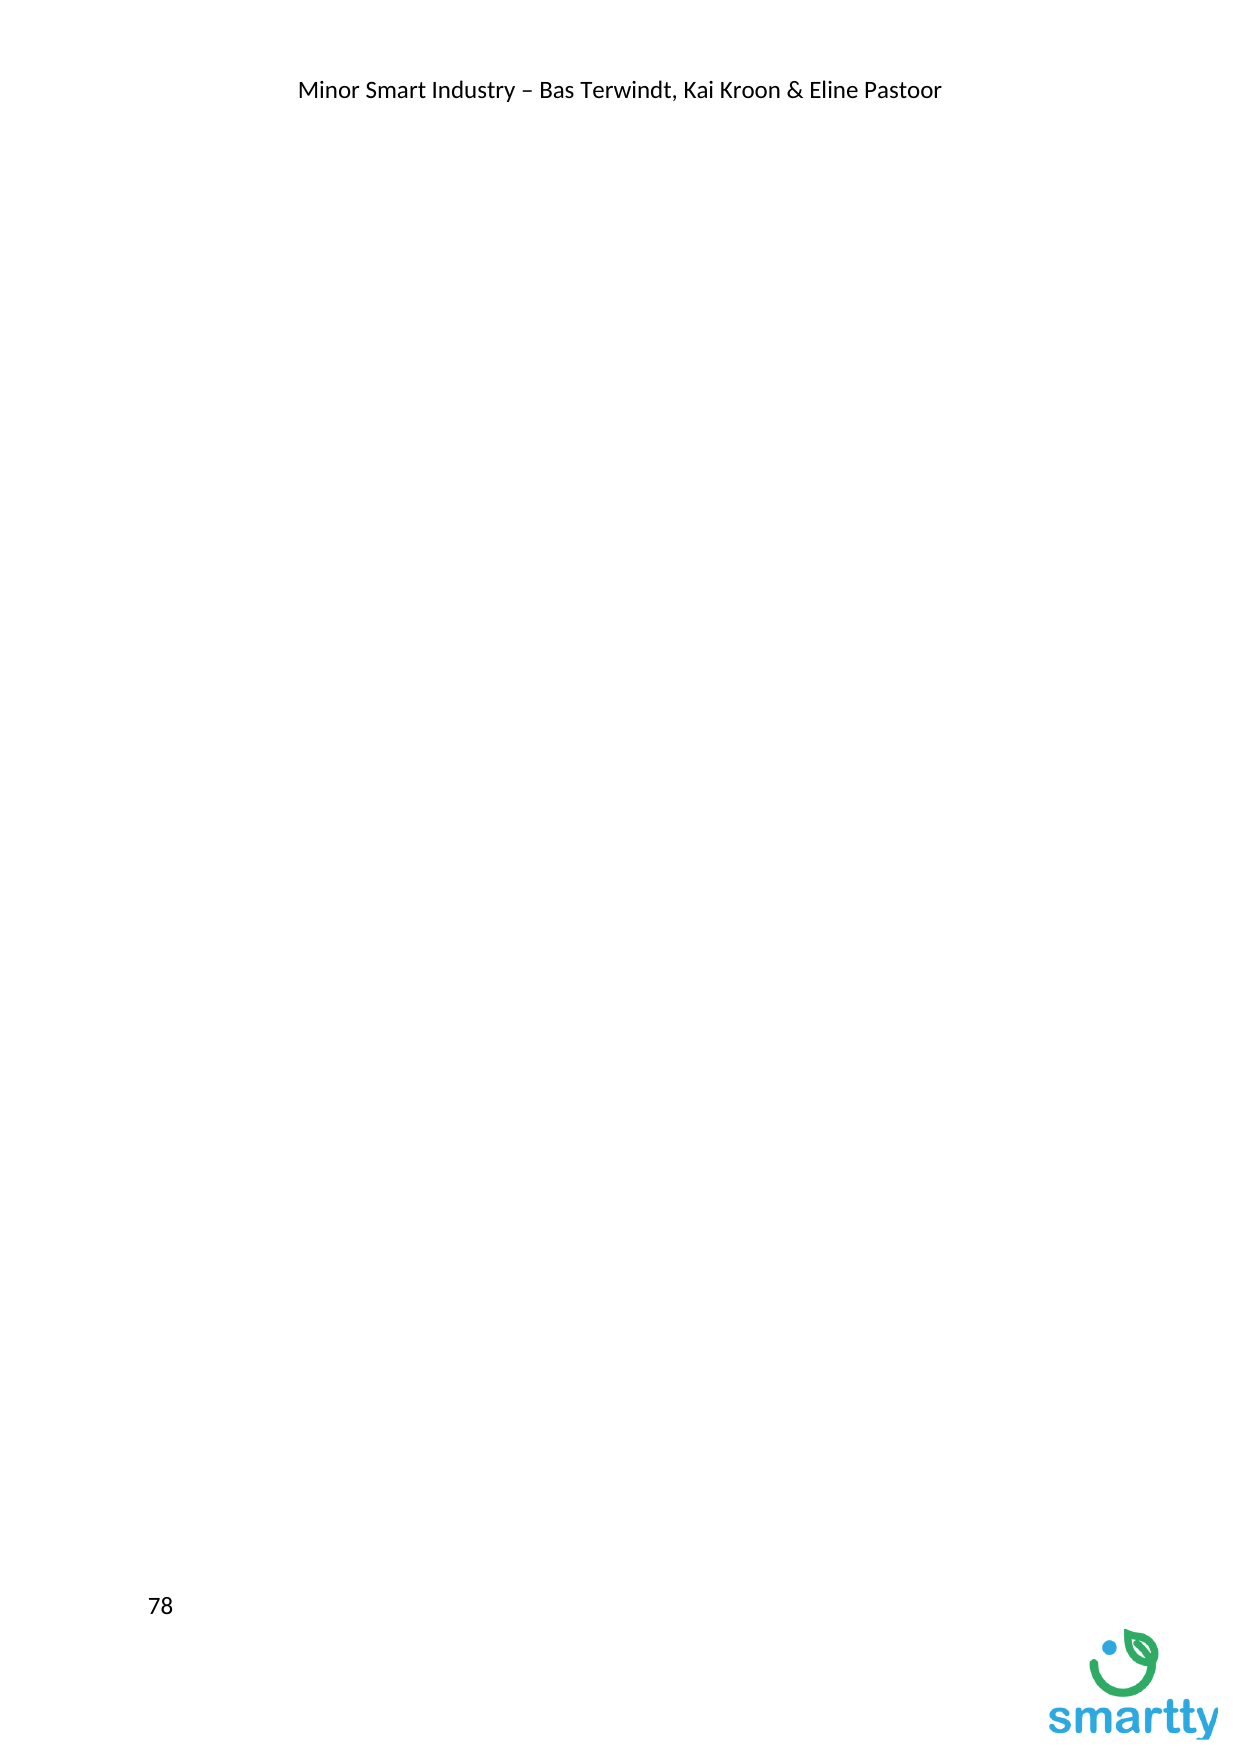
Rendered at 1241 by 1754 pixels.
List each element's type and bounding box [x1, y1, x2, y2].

picture [1047, 1628, 1218, 1740]
